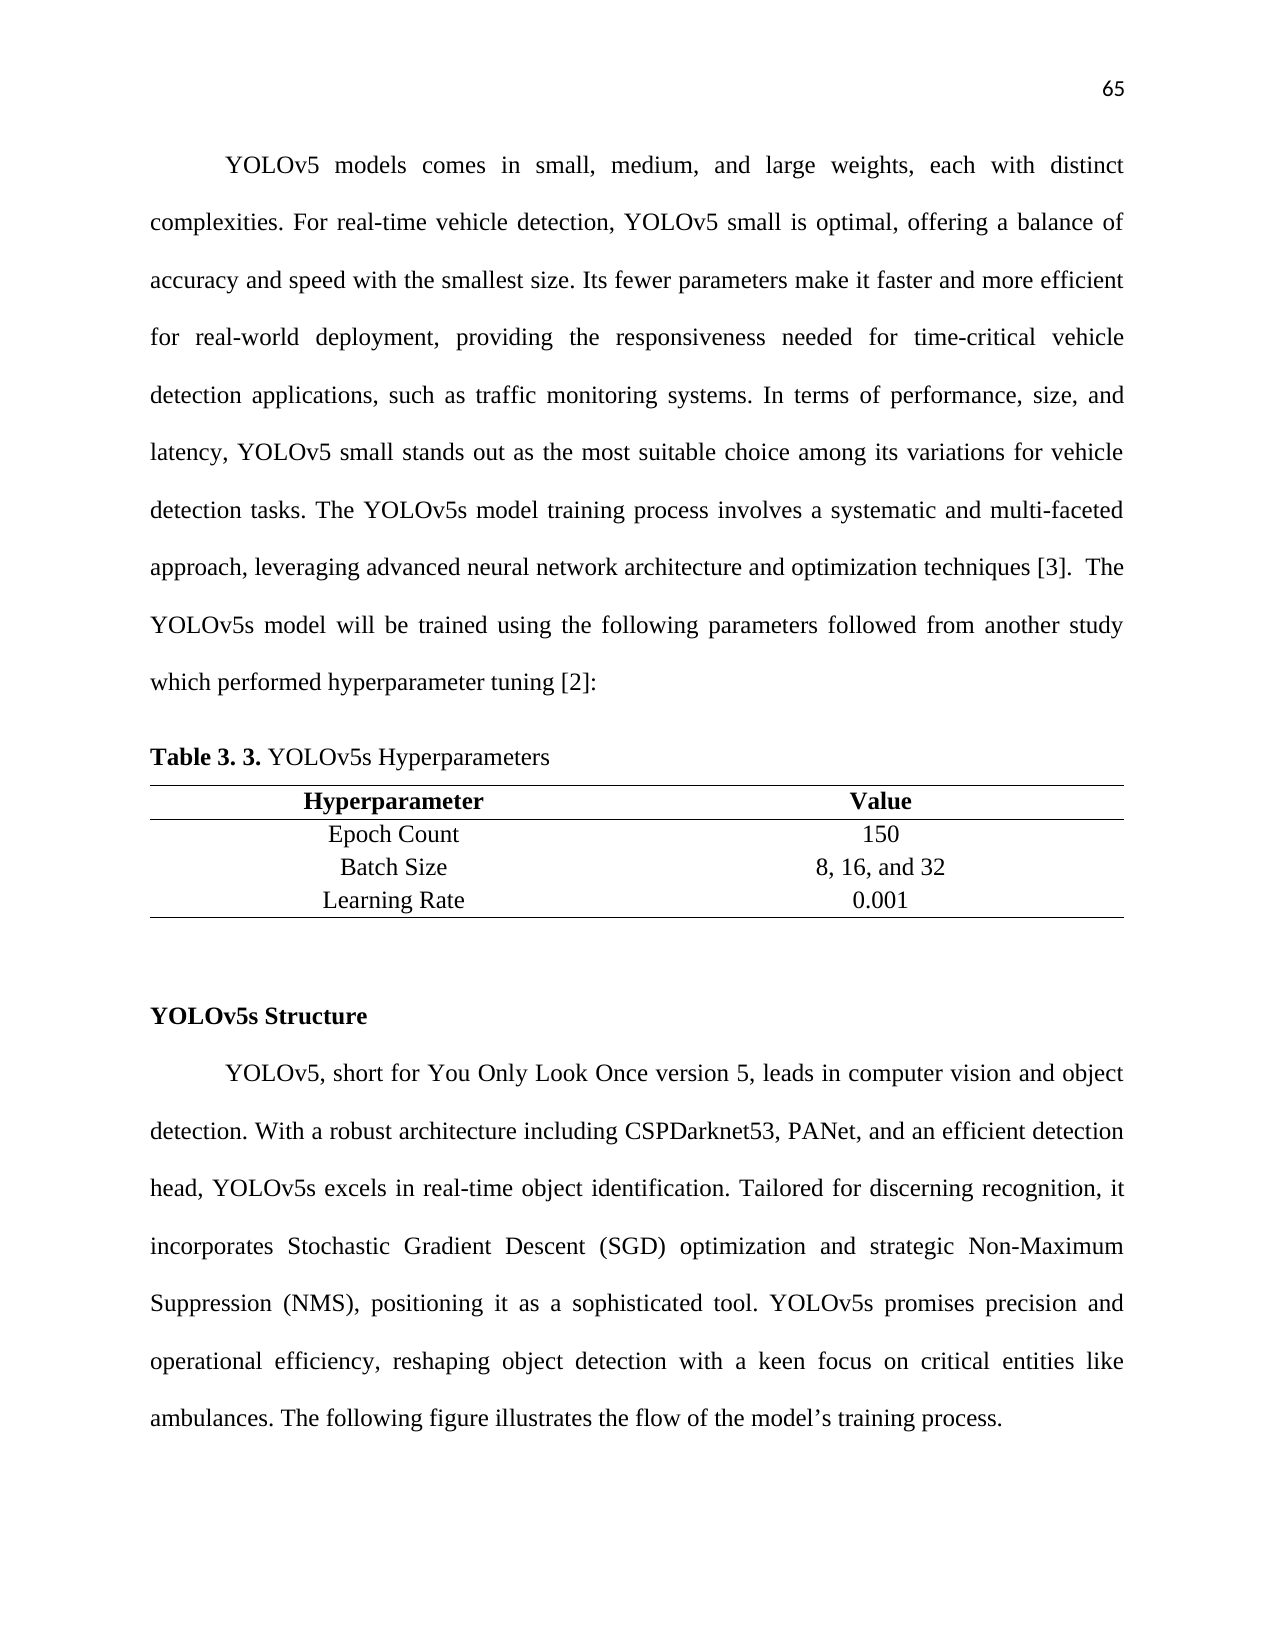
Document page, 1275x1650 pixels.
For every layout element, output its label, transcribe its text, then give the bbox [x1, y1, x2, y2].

table_cell 150 [637, 820, 1124, 852]
table_header Value [637, 786, 1124, 818]
text YOLOv5 models comes in small, medium, and large weights, each with distinct complexities. For real-time vehicle detection, YOLOv5 small is optimal, offering a balance of accuracy and speed with the smallest size. Its fewer parameters make it faster and more efficient for real-world deployment, providing the responsiveness needed for time-critical vehicle detection applications, such as traffic monitoring systems. In terms of performance, size, and latency, YOLOv5 small stands out as the most suitable choice among its variations for vehicle detection tasks. The YOLOv5s model training process involves a systematic and multi-faceted approach, leveraging advanced neural network architecture and optimization techniques [3]. The YOLOv5s model will be trained using the following parameters followed from another study which performed hyperparameter tuning [2]: [150, 150, 1125, 696]
table_cell 0.001 [637, 885, 1124, 917]
table_header Hyperparameter [150, 786, 637, 818]
table_cell Batch Size [150, 852, 637, 885]
table_cell Learning Rate [150, 885, 637, 917]
text YOLOv5s Structure [150, 1001, 1125, 1029]
table_cell Epoch Count [150, 820, 637, 852]
table_cell 8, 16, and 32 [637, 852, 1124, 885]
text YOLOv5, short for You Only Look Once version 5, leads in computer vision and object detection. With a robust architecture including CSPDarknet53, PANet, and an efficient detection head, YOLOv5s excels in real-time object identification. Tailored for discerning recognition, it incorporates Stochastic Gradient Descent (SGD) optimization and strategic Non-Maximum Suppression (NMS), positioning it as a sophisticated tool. YOLOv5s promises precision and operational efficiency, reshaping object detection with a keen focus on critical entities like ambulances. The following figure illustrates the flow of the model’s training process. [150, 1058, 1125, 1432]
